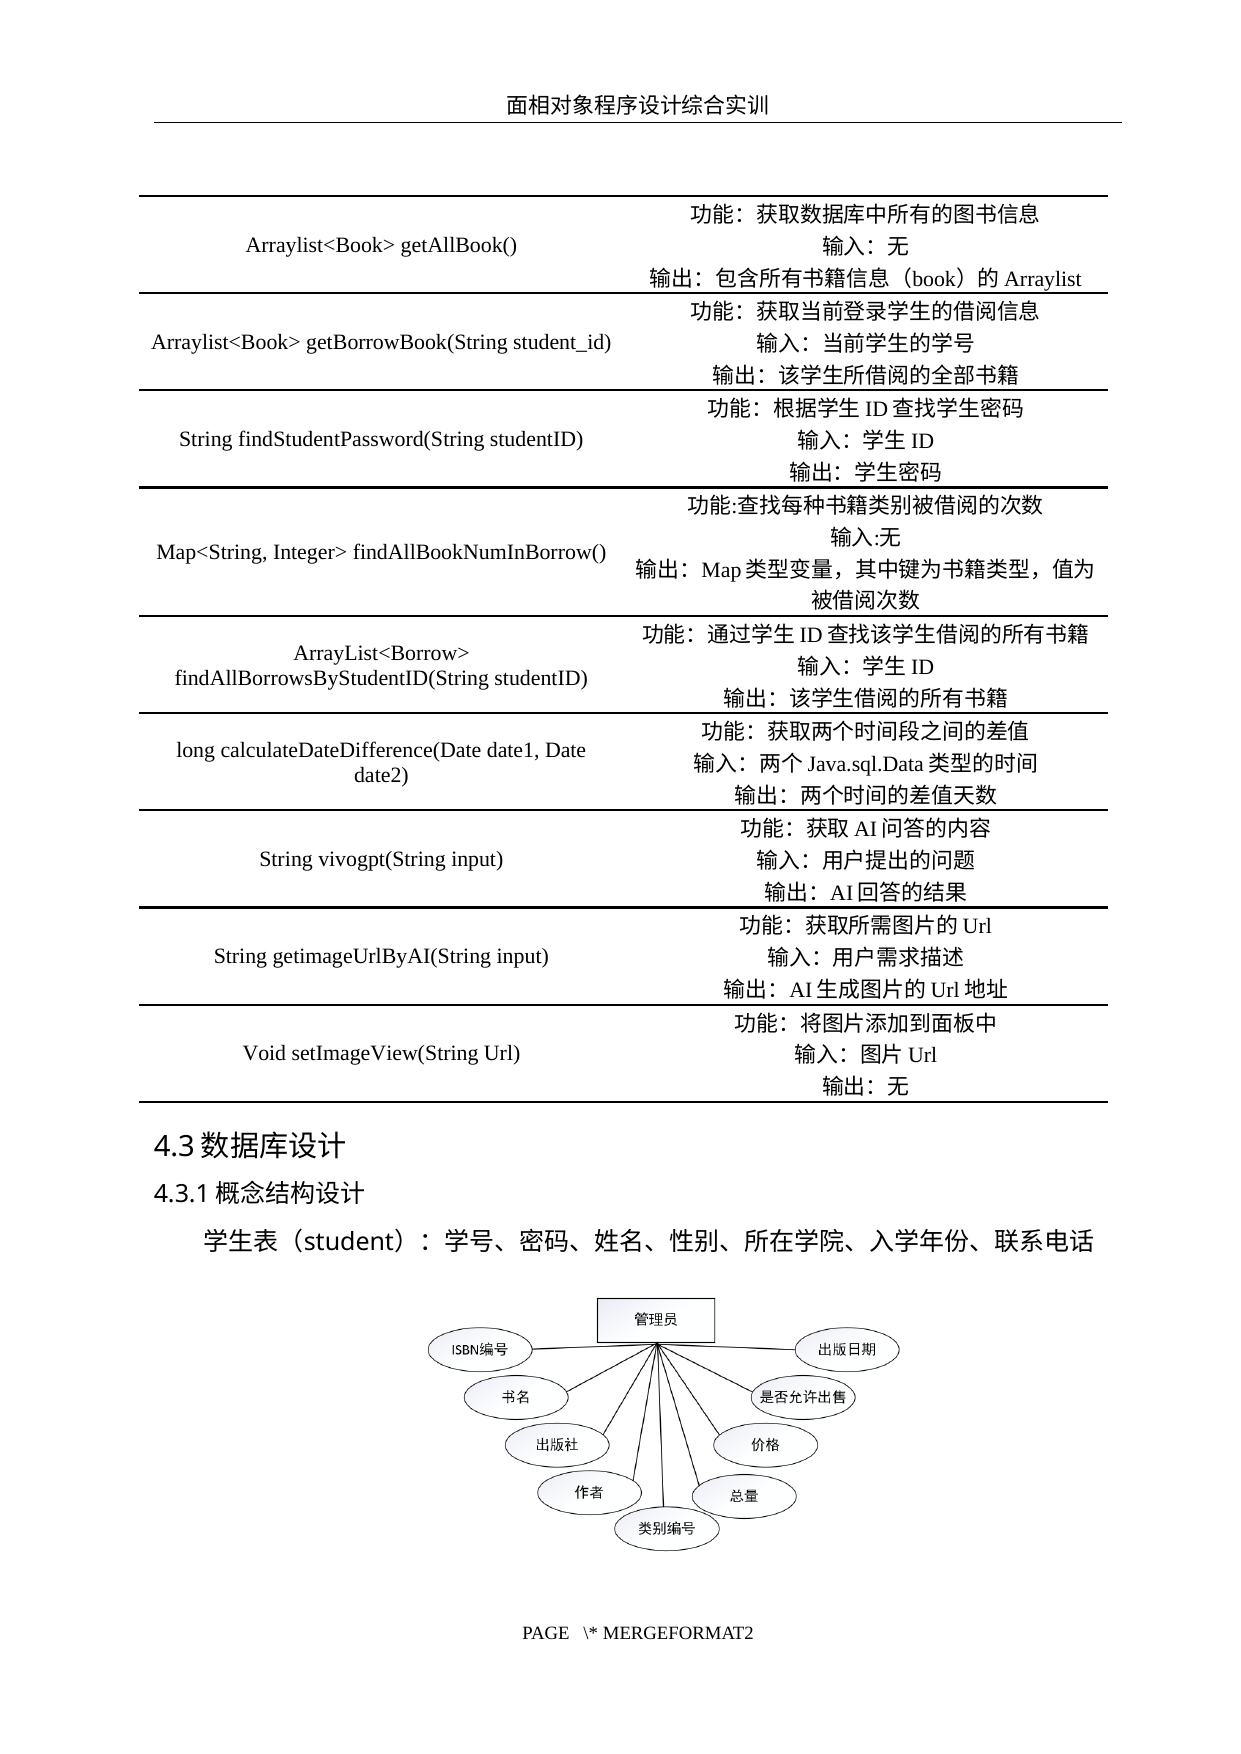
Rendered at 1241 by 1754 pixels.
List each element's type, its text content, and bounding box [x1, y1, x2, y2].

text 学生表（student）：学号、密码、姓名、性别、所在学院、入学年份、联系电话 [153, 1215, 1122, 1263]
table_header 功能：获取数据库中所有的图书信息 输入：无 输出：包含所有书籍信息（book）的Arraylist [623, 197, 1108, 292]
table_cell 功能：获取所需图片的Url 输入：用户需求描述 输出：AI生成图片的Url地址 [623, 909, 1108, 1003]
table_cell 功能：将图片添加到面板中 输入：图片Url 输出：无 [623, 1006, 1108, 1101]
text 4.3.1概念结构设计 [153, 1167, 1122, 1215]
table_cell 功能:查找每种书籍类别被借阅的次数 输入:无 输出：Map类型变量，其中键为书籍类型，值为被借阅次数 [623, 489, 1108, 615]
table_cell 功能：获取两个时间段之间的差值 输入：两个Java.sql.Data类型的时间 输出：两个时间的差值天数 [623, 714, 1108, 809]
subtitle 4.3数据库设计 [153, 161, 1122, 1167]
table_cell String findStudentPassword(String studentID) [139, 391, 623, 486]
table_header Arraylist<Book> getAllBook() [139, 197, 623, 292]
table_cell Arraylist<Book> getBorrowBook(String student_id) [139, 294, 623, 389]
table_cell 功能：根据学生ID查找学生密码 输入：学生ID 输出：学生密码 [623, 391, 1108, 486]
table_cell 功能：获取当前登录学生的借阅信息 输入：当前学生的学号 输出：该学生所借阅的全部书籍 [623, 294, 1108, 389]
table_cell String getimageUrlByAI(String input) [139, 909, 623, 1003]
table_cell String vivogpt(String input) [139, 811, 623, 906]
table_cell ArrayList<Borrow> findAllBorrowsByStudentID(String studentID) [139, 617, 623, 712]
picture [400, 1263, 926, 1571]
table_cell long calculateDateDifference(Date date1, Date date2) [139, 714, 623, 809]
table_cell Map<String, Integer> findAllBookNumInBorrow() [139, 489, 623, 615]
table_cell 功能：获取AI问答的内容 输入：用户提出的问题 输出：AI回答的结果 [623, 811, 1108, 906]
table_cell 功能：通过学生ID查找该学生借阅的所有书籍 输入：学生ID 输出：该学生借阅的所有书籍 [623, 617, 1108, 712]
table_cell Void setImageView(String Url) [139, 1006, 623, 1101]
